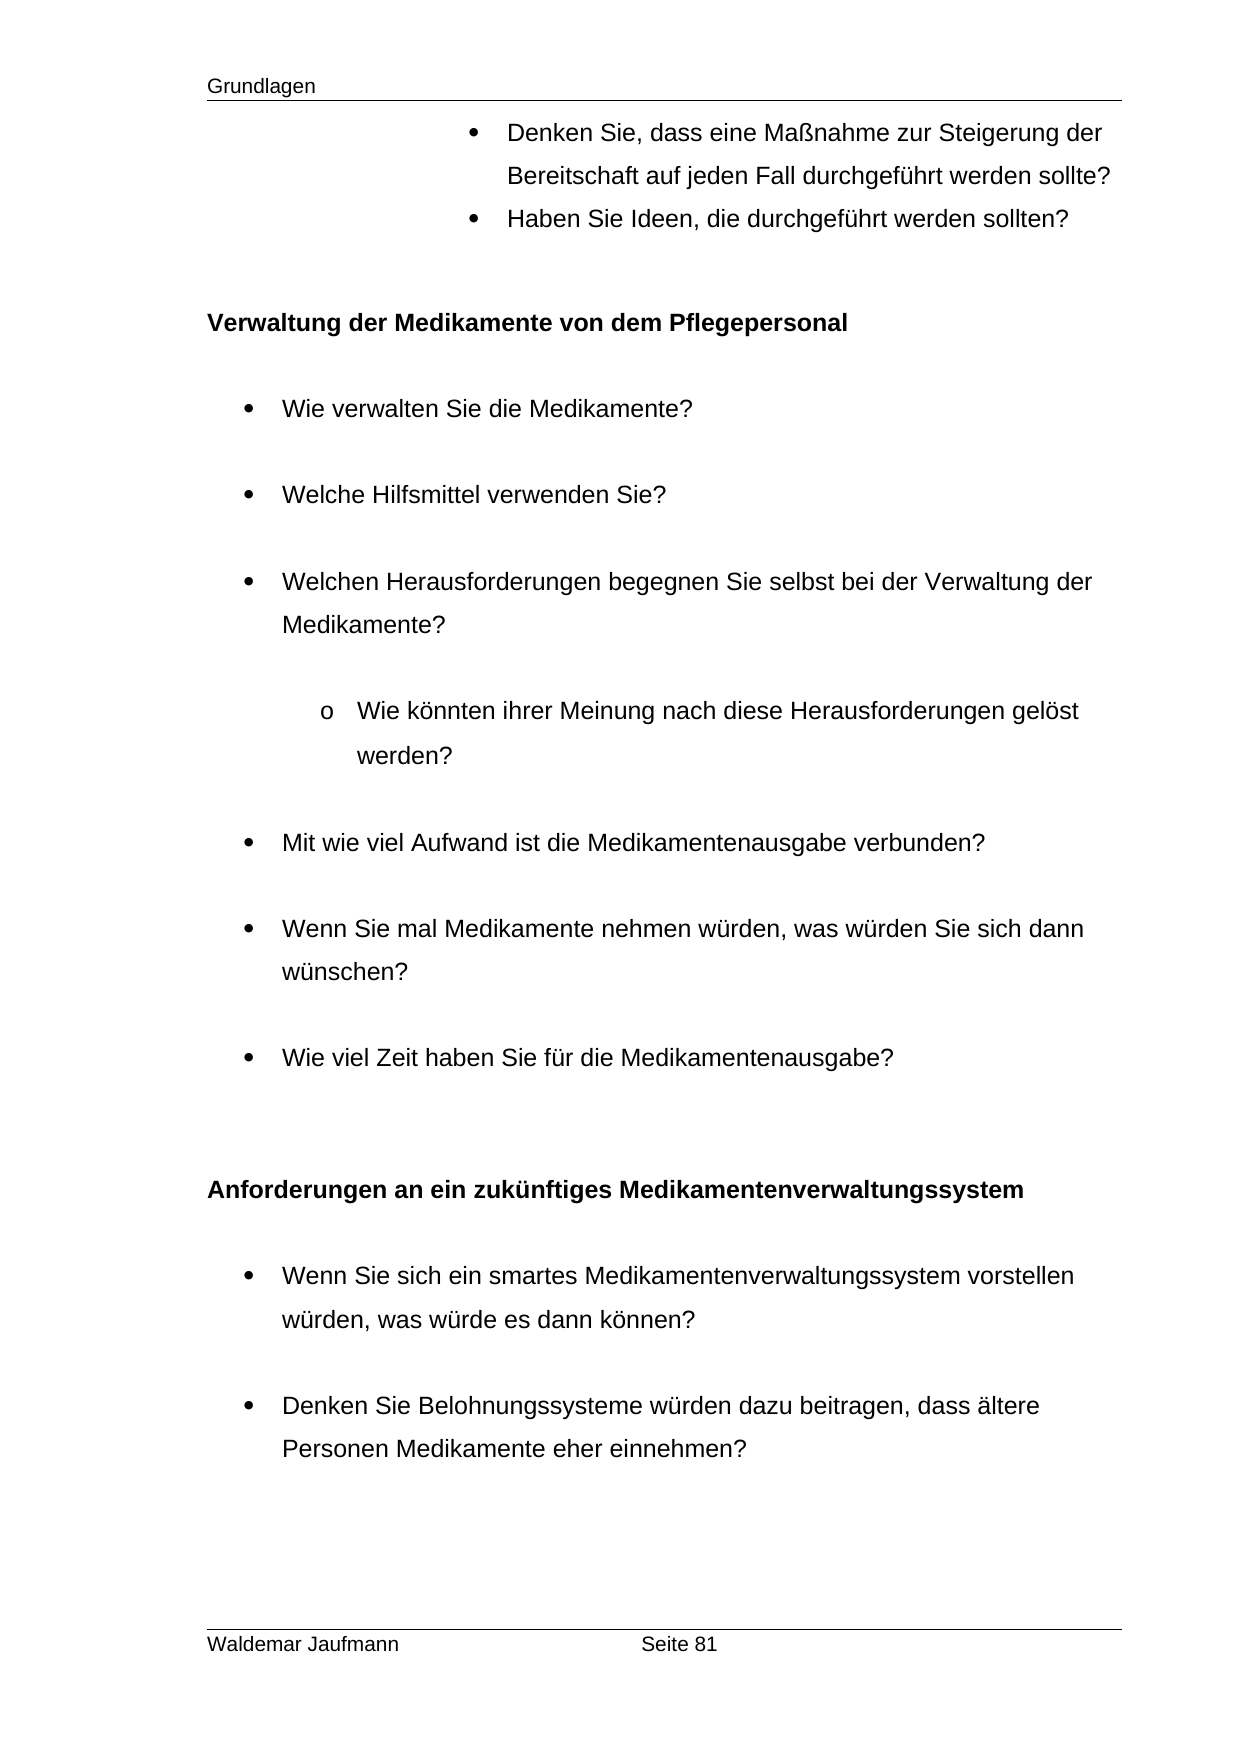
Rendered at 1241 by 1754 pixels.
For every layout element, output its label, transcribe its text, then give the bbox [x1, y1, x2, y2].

list Denken Sie Belohnungssysteme würden dazu beitragen, dass ältere Personen Medikamente eher einnehmen? [244, 1391, 1122, 1463]
list Denken Sie, dass eine Maßnahme zur Steigerung der Bereitschaft auf jeden Fall durchgeführt werden sollte? [469, 118, 1122, 190]
list Welche Hilfsmittel verwenden Sie? [244, 480, 1122, 509]
list Wenn Sie mal Medikamente nehmen würden, was würden Sie sich dann wünschen? [244, 914, 1122, 986]
list Wenn Sie sich ein smartes Medikamentenverwaltungssystem vorstellen würden, was würde es dann können? [244, 1261, 1122, 1333]
list Welchen Herausforderungen begegnen Sie selbst bei der Verwaltung der Medikamente? [244, 566, 1122, 638]
list Haben Sie Ideen, die durchgeführt werden sollten? [469, 204, 1122, 233]
text Verwaltung der Medikamente von dem Pflegepersonal [207, 307, 1122, 336]
list Wie verwalten Sie die Medikamente? [244, 394, 1122, 423]
list Wie viel Zeit haben Sie für die Medikamentenausgabe? [244, 1043, 1122, 1072]
list Mit wie viel Aufwand ist die Medikamentenausgabe verbunden? [244, 827, 1122, 856]
text Anforderungen an ein zukünftiges Medikamentenverwaltungssystem [207, 1175, 1122, 1204]
list Wie könnten ihrer Meinung nach diese Herausforderungen gelöst werden? [319, 696, 1122, 770]
